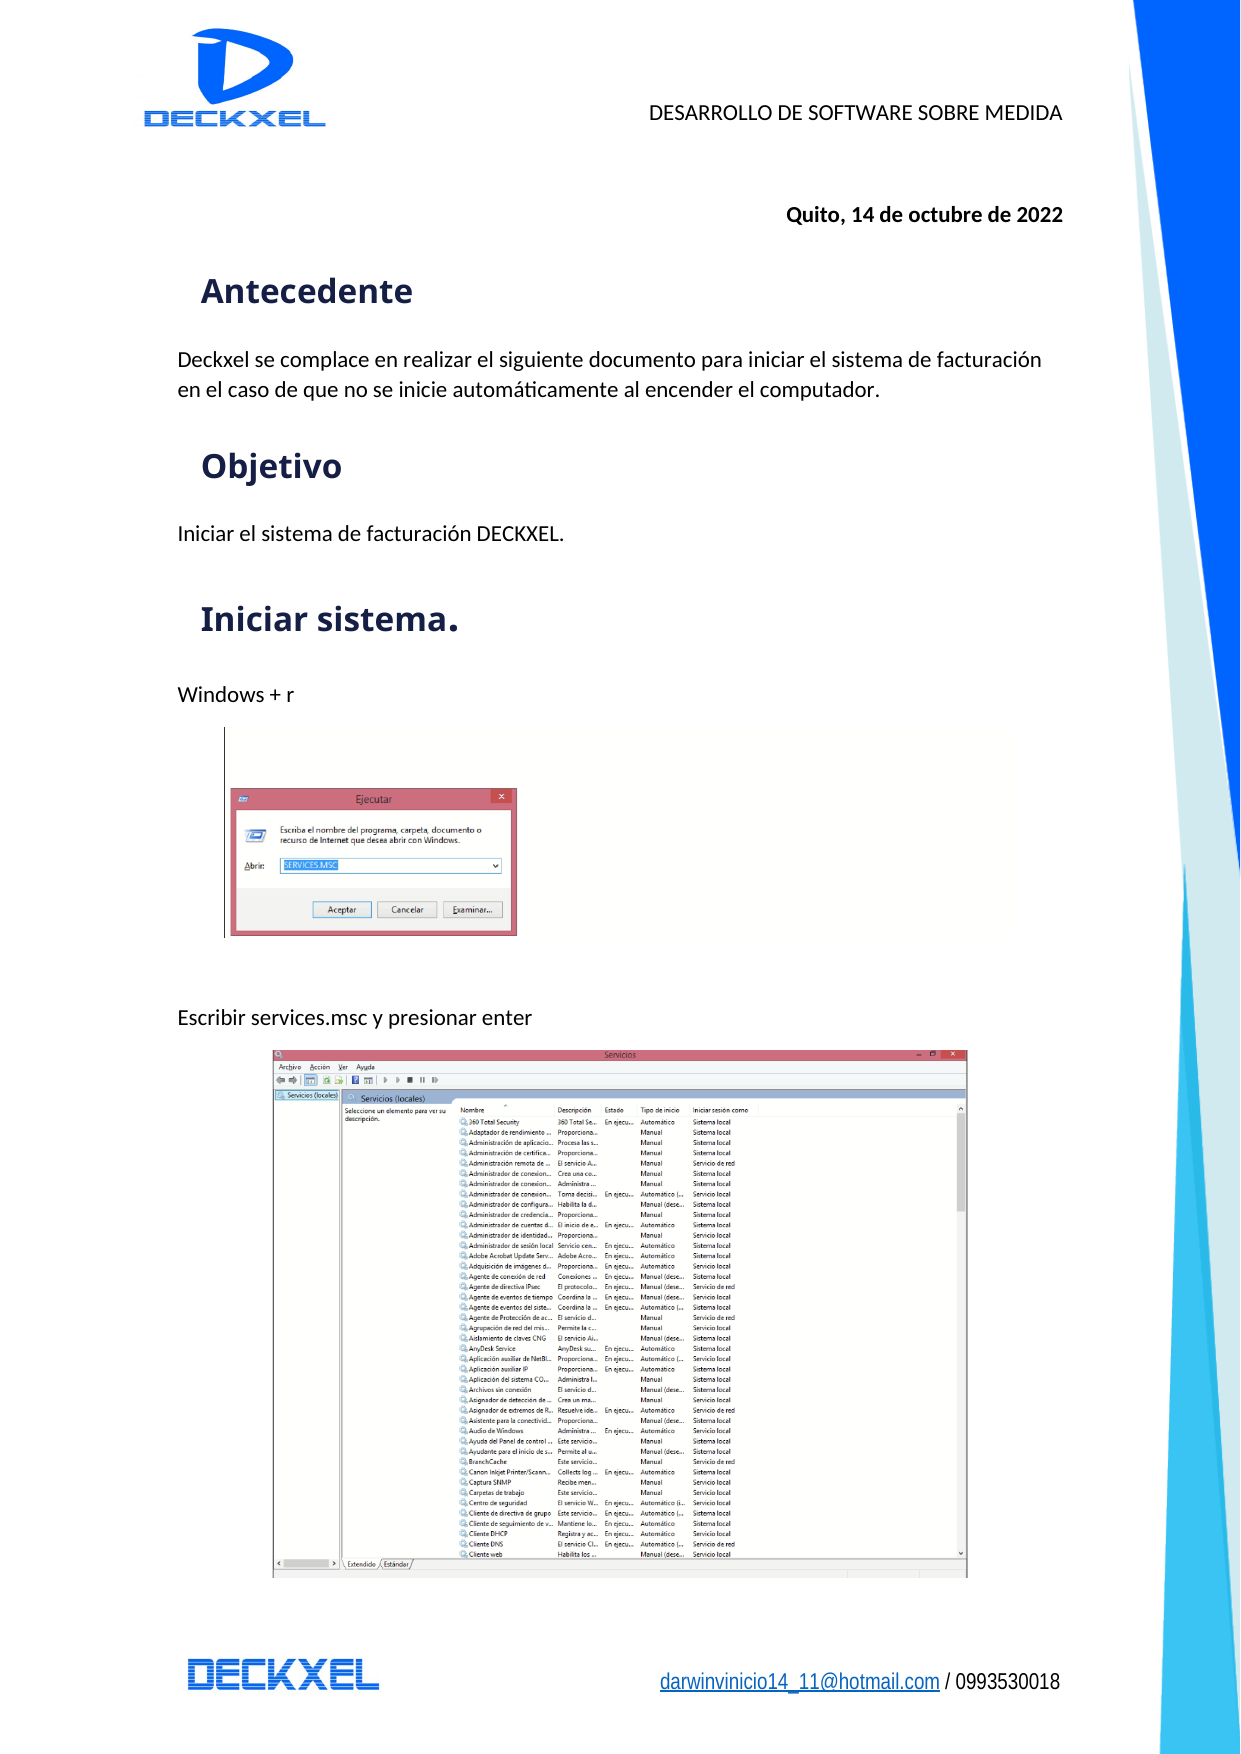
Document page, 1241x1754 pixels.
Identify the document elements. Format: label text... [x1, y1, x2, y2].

picture [224, 727, 1017, 938]
text Iniciar sistema. [201, 587, 1063, 644]
text Escribir services.msc y presionar enter [177, 1003, 1063, 1031]
text Windows + r [177, 680, 1063, 708]
picture [1128, 0, 1241, 1754]
text Objetivo [201, 443, 1063, 488]
picture [272, 1050, 968, 1578]
text Iniciar el sistema de facturación DECKXEL. [177, 519, 1063, 547]
text Deckxel se complace en realizar el siguiente documento para iniciar el sistema de facturación en el caso de que no se inicie automáticamente al encender el computador. [177, 345, 1063, 403]
picture [132, 28, 327, 128]
picture [177, 1652, 381, 1695]
text Antecedente [201, 268, 1063, 314]
text Quito, 14 de octubre de 2022 [177, 201, 1063, 229]
